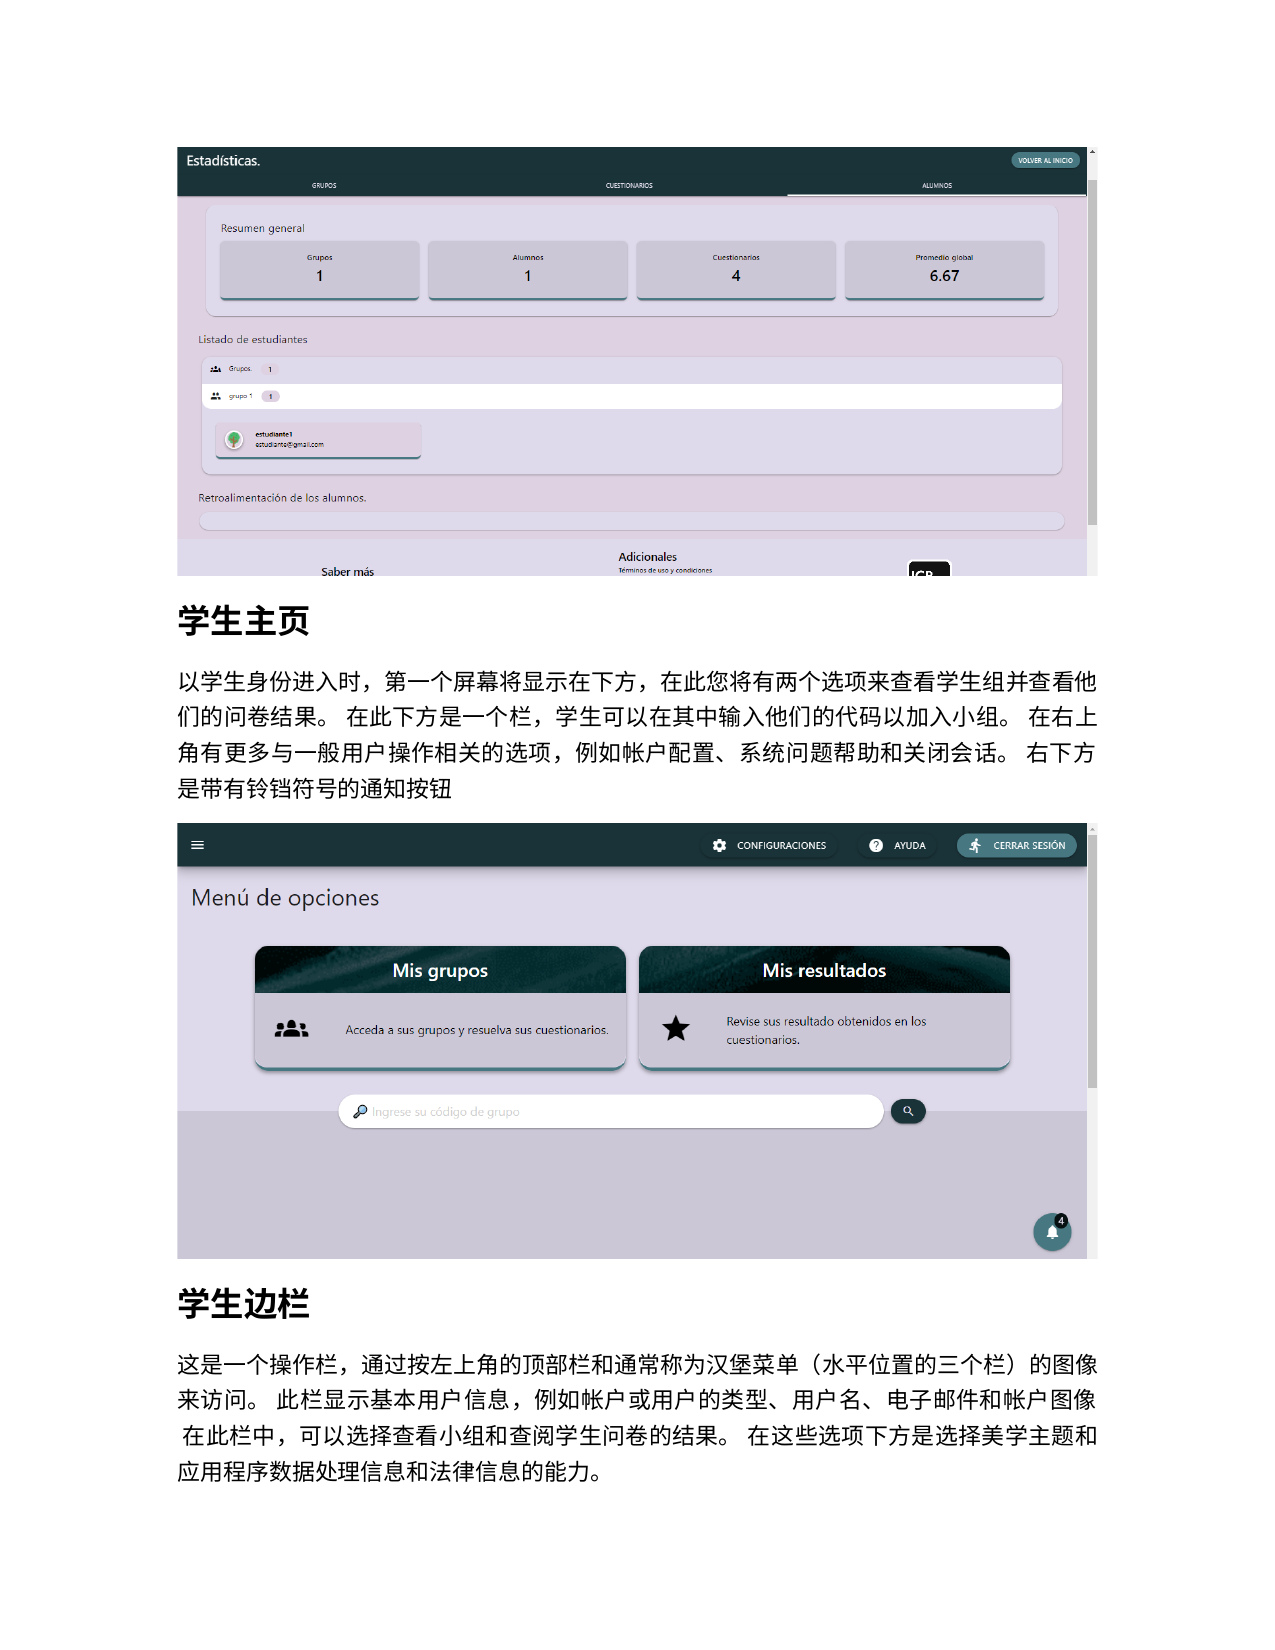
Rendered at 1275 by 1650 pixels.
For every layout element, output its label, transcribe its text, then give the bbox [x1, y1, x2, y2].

text 学生主页 [177, 594, 1098, 643]
picture [177, 823, 1098, 1259]
text 学生边栏 [177, 1278, 1098, 1326]
picture [177, 147, 1098, 576]
text 这是一个操作栏，通过按左上角的顶部栏和通常称为汉堡菜单（水平位置的三个栏）的图像来访问。 此栏显示基本用户信息，例如帐户或用户的类型、用户名、电子邮件和帐户图像。 在此栏中，可以选择查看小组和查阅学生问卷的结果。 在这些选项下方是选择美学主题和应用程序数据处理信息和法律信息的能力。 [177, 1347, 1098, 1487]
text 以学生身份进入时，第一个屏幕将显示在下方，在此您将有两个选项来查看学生组并查看他们的问卷结果。 在此下方是一个栏，学生可以在其中输入他们的代码以加入小组。 在右上角有更多与一般用户操作相关的选项，例如帐户配置、系统问题帮助和关闭会话。 右下方是带有铃铛符号的通知按钮 [177, 663, 1098, 804]
